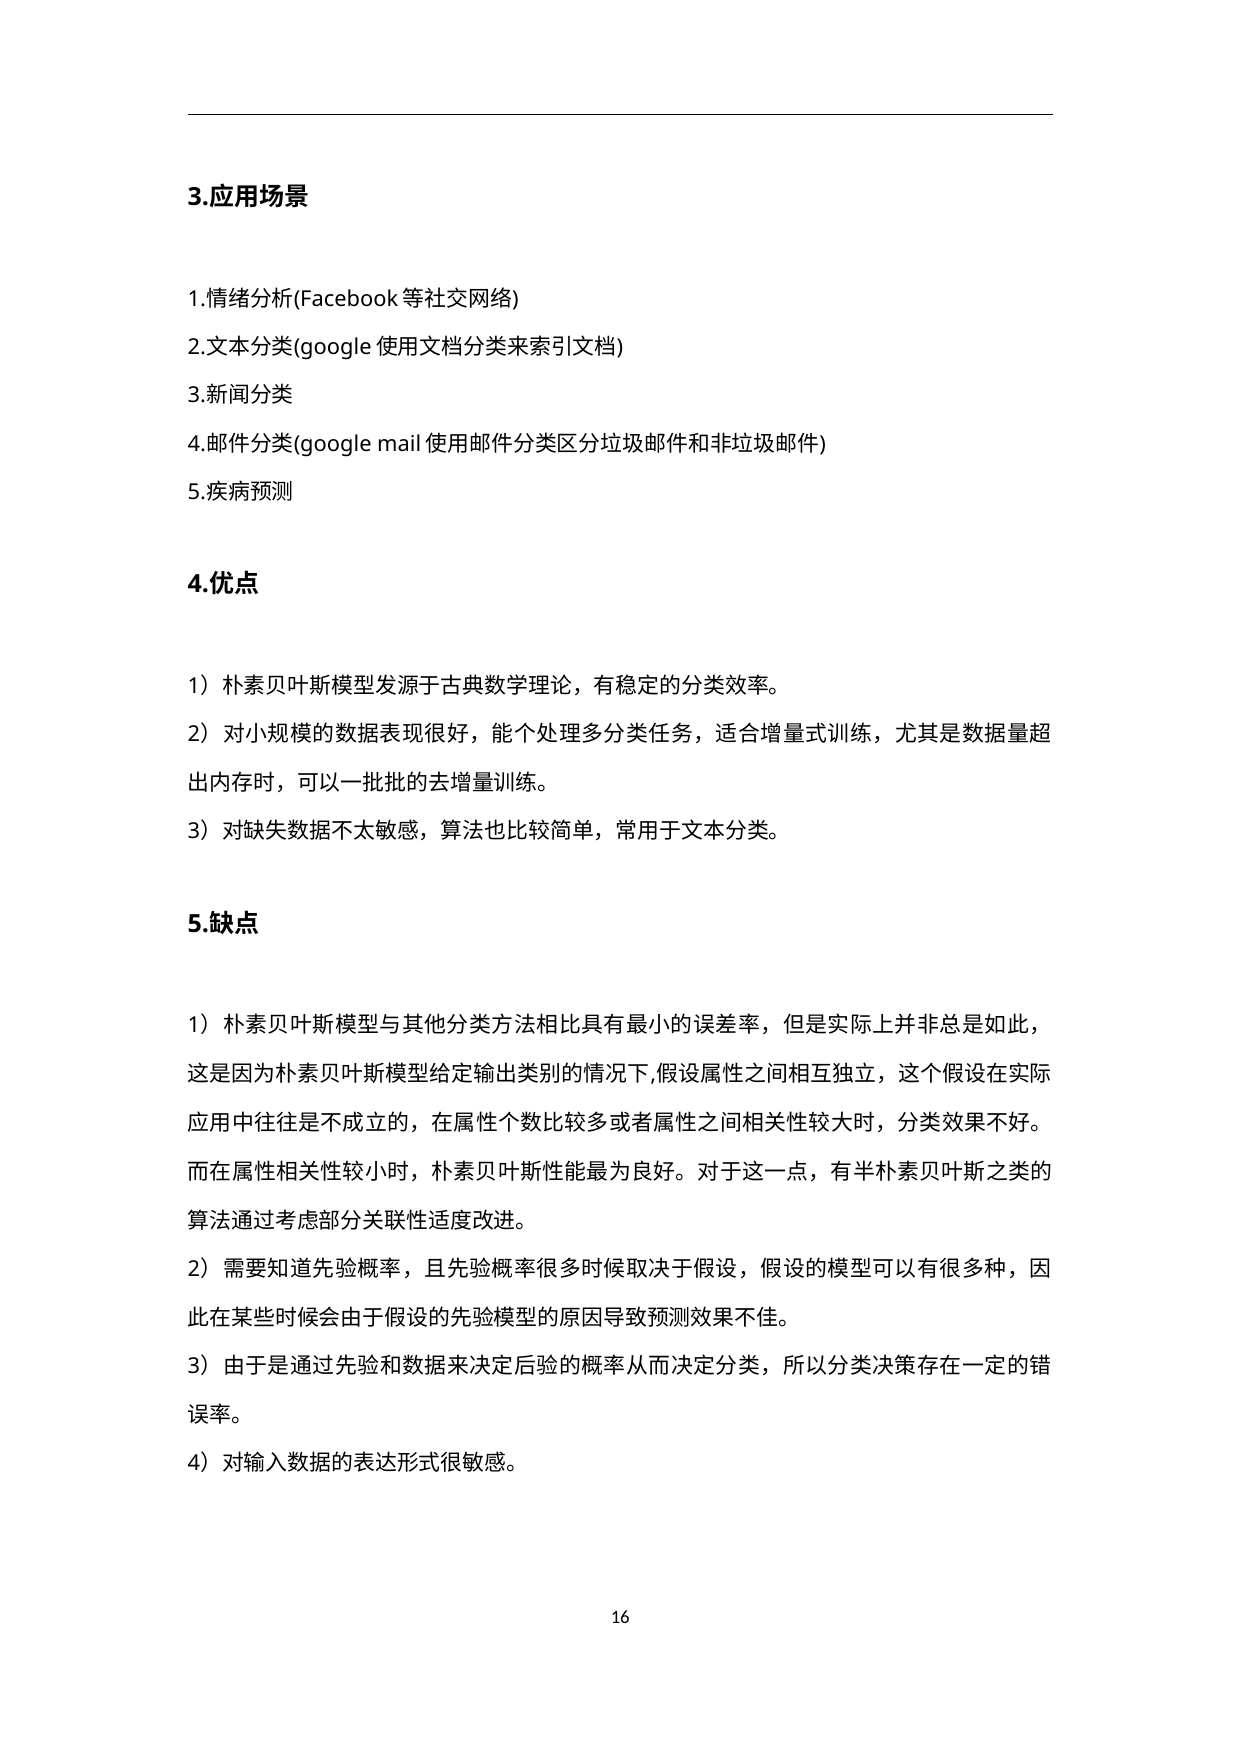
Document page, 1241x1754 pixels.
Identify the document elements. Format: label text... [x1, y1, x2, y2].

text 2）对小规模的数据表现很好，能个处理多分类任务，适合增量式训练，尤其是数据量超出内存时，可以一批批的去增量训练。 [187, 716, 1053, 797]
text 1）朴素贝叶斯模型与其他分类方法相比具有最小的误差率，但是实际上并非总是如此，这是因为朴素贝叶斯模型给定输出类别的情况下,假设属性之间相互独立，这个假设在实际应用中往往是不成立的，在属性个数比较多或者属性之间相关性较大时，分类效果不好。而在属性相关性较小时，朴素贝叶斯性能最为良好。对于这一点，有半朴素贝叶斯之类的算法通过考虑部分关联性适度改进。 [187, 1007, 1053, 1235]
text 4）对输入数据的表达形式很敏感。 [187, 1445, 1053, 1477]
subtitle 3.应用场景 [187, 162, 1053, 227]
text 2.文本分类(google使用文档分类来索引文档) [187, 329, 1053, 361]
text 3）由于是通过先验和数据来决定后验的概率从而决定分类，所以分类决策存在一定的错误率。 [187, 1348, 1053, 1429]
text 3）对缺失数据不太敏感，算法也比较简单，常用于文本分类。 [187, 813, 1053, 846]
text 1.情绪分析(Facebook等社交网络) [187, 281, 1053, 313]
text 5.疾病预测 [187, 474, 1053, 506]
text 2）需要知道先验概率，且先验概率很多时候取决于假设，假设的模型可以有很多种，因此在某些时候会由于假设的先验模型的原因导致预测效果不佳。 [187, 1251, 1053, 1332]
subtitle 5.缺点 [187, 889, 1053, 954]
text 4.邮件分类(google mail使用邮件分类区分垃圾邮件和非垃圾邮件) [187, 426, 1053, 458]
text 1）朴素贝叶斯模型发源于古典数学理论，有稳定的分类效率。 [187, 668, 1053, 700]
text 3.新闻分类 [187, 377, 1053, 410]
subtitle 4.优点 [187, 549, 1053, 614]
